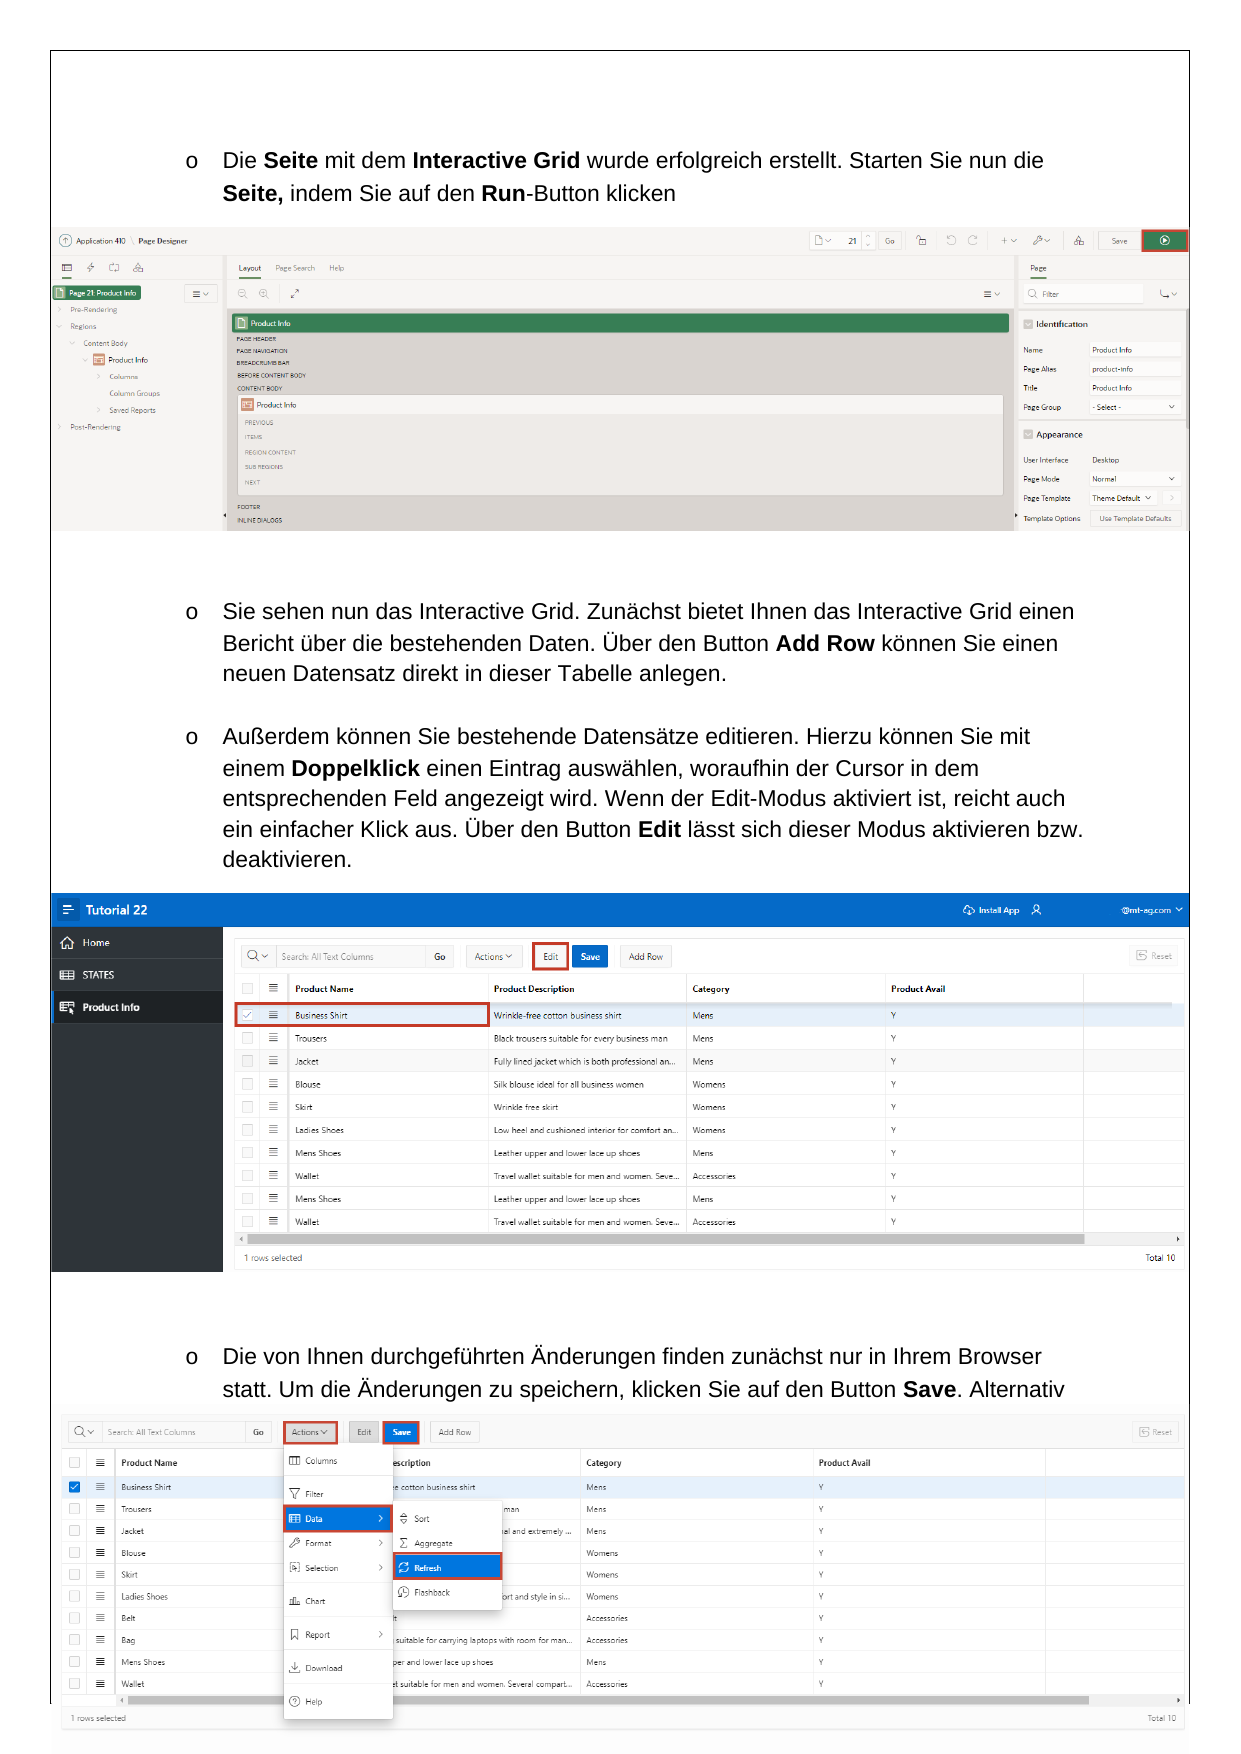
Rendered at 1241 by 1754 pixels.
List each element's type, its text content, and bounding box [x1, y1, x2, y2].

list Sie sehen nun das Interactive Grid. Zunächst bietet Ihnen das Interactive Grid einen Bericht über die bestehenden Daten. Über den Button Add Row können Sie einen neuen Datensatz direkt in dieser Tabelle anlegen. [185, 598, 1093, 719]
list Die Seite mit dem Interactive Grid wurde erfolgreich erstellt. Starten Sie nun die Seite, indem Sie auf den Run-Button klicken [185, 147, 1093, 206]
list Außerdem können Sie bestehende Datensätze editieren. Hierzu können Sie mit einem Doppelklick einen Eintrag auswählen, woraufhin der Cursor in dem entsprechenden Feld angezeigt wird. Wenn der Edit-Modus aktiviert ist, reicht auch ein einfacher Klick aus. Über den Button Edit lässt sich dieser Modus aktivieren bzw. deaktivieren. [185, 723, 1093, 872]
picture [51, 893, 1189, 1272]
picture [51, 1404, 1190, 1754]
picture [51, 227, 1190, 531]
